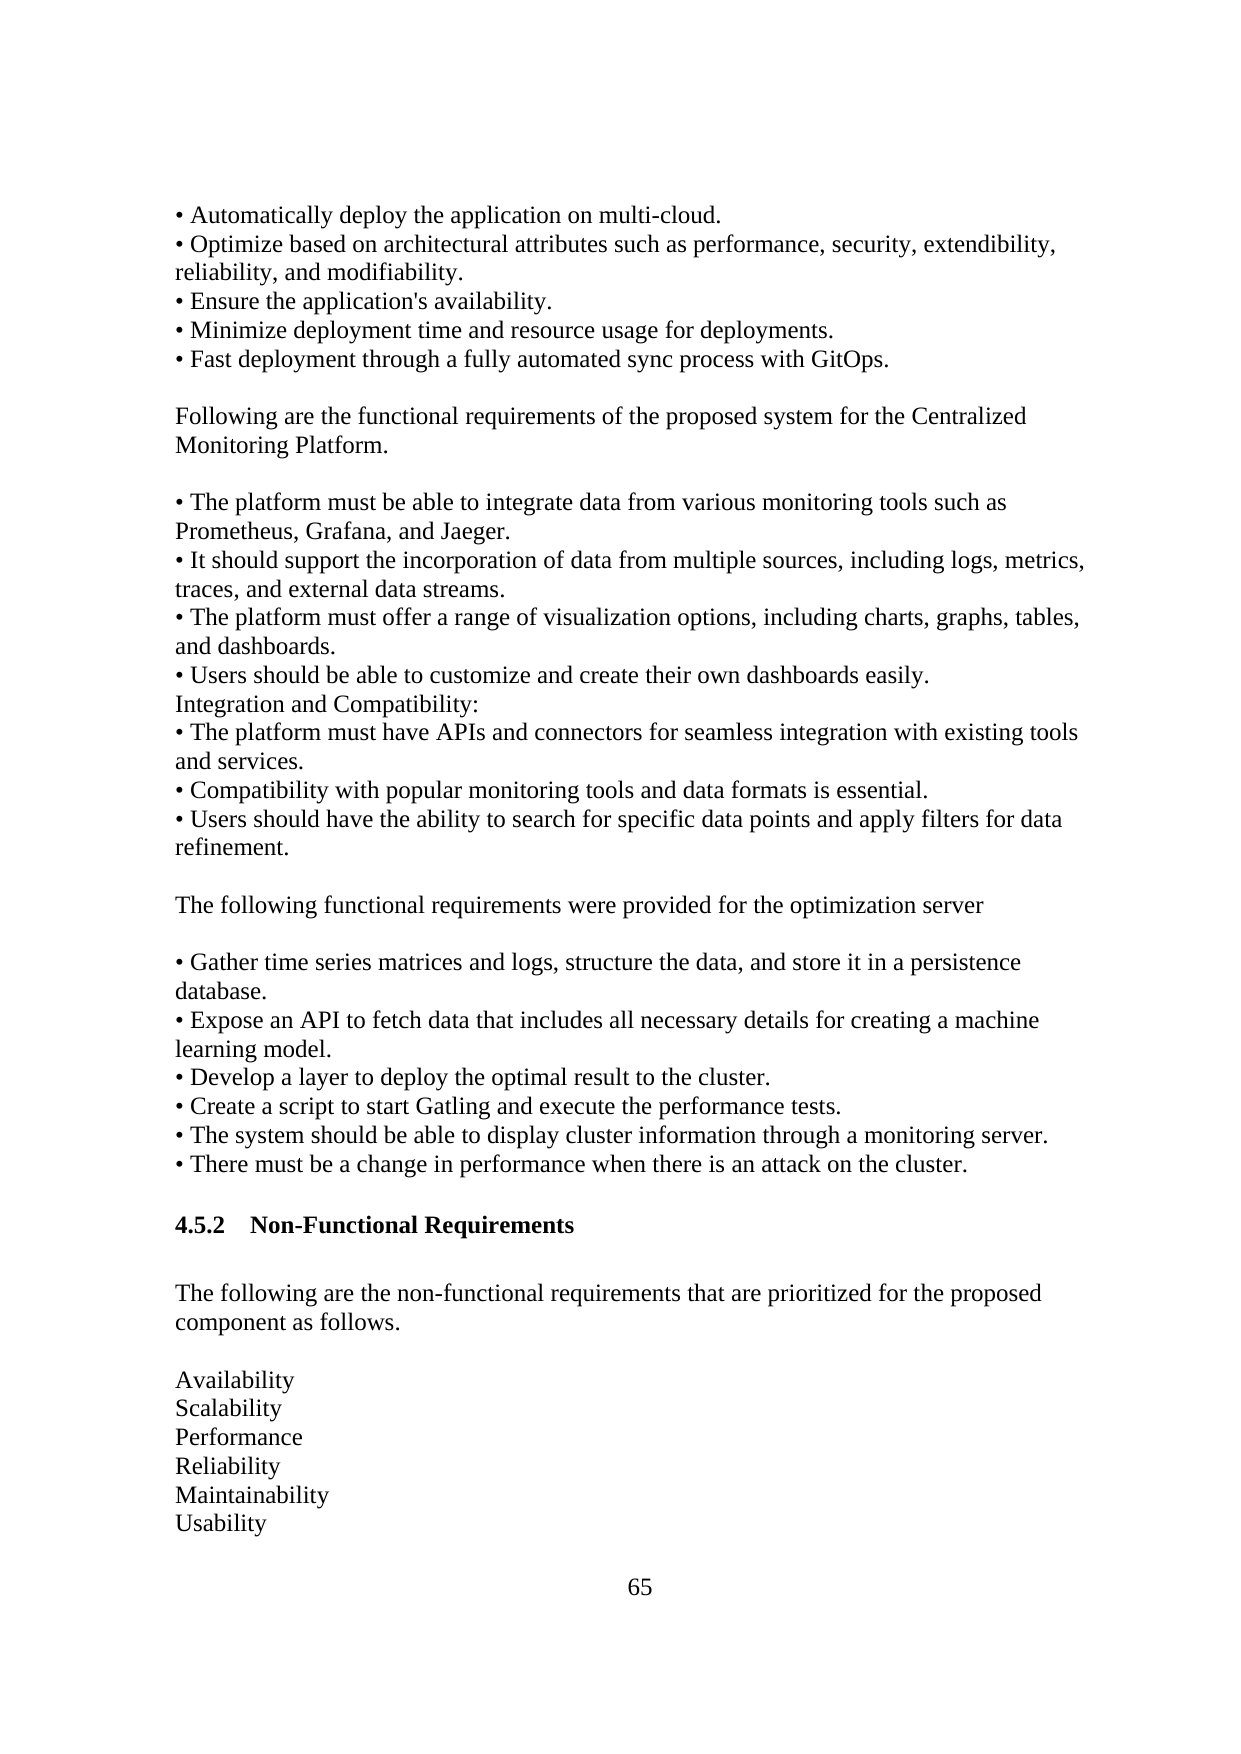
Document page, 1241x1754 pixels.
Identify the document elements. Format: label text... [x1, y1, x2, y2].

text • Automatically deploy the application on multi-cloud. [175, 200, 1105, 229]
text • It should support the incorporation of data from multiple sources, including logs, metrics, traces, and external data streams. [175, 545, 1105, 602]
text Performance [175, 1422, 1105, 1451]
text The following functional requirements were provided for the optimization server [175, 890, 1105, 919]
text • Compatibility with popular monitoring tools and data formats is essential. [175, 775, 1105, 804]
text • Gather time series matrices and logs, structure the data, and store it in a persistence database. [175, 947, 1105, 1005]
text Scalability [175, 1393, 1105, 1422]
text • Ensure the application's availability. [175, 286, 1105, 315]
text • Expose an API to fetch data that includes all necessary details for creating a machine learning model. [175, 1005, 1105, 1062]
text • Optimize based on architectural attributes such as performance, security, extendibility, reliability, and modifiability. [175, 229, 1105, 286]
text Following are the functional requirements of the proposed system for the Centralized Monitoring Platform. [175, 401, 1105, 459]
text Reliability [175, 1451, 1105, 1480]
text • The platform must offer a range of visualization options, including charts, graphs, tables, and dashboards. [175, 602, 1105, 660]
text • The platform must be able to integrate data from various monitoring tools such as Prometheus, Grafana, and Jaeger. [175, 487, 1105, 545]
text • There must be a change in performance when there is an attack on the cluster. [175, 1149, 1105, 1177]
text • The platform must have APIs and connectors for seamless integration with existing tools and services. [175, 717, 1105, 775]
text Integration and Compatibility: [175, 689, 1105, 717]
text • Develop a layer to deploy the optimal result to the cluster. [175, 1062, 1105, 1091]
text Availability [175, 1365, 1105, 1393]
text • Users should have the ability to search for specific data points and apply filters for data refinement. [175, 804, 1105, 861]
text • Create a script to start Gatling and execute the performance tests. [175, 1091, 1105, 1120]
text The following are the non-functional requirements that are prioritized for the proposed component as follows. [175, 1278, 1105, 1336]
text Maintainability [175, 1480, 1105, 1508]
text • Fast deployment through a fully automated sync process with GitOps. [175, 344, 1105, 372]
text • Minimize deployment time and resource usage for deployments. [175, 315, 1105, 344]
text Usability [175, 1508, 1105, 1537]
subtitle Non-Functional Requirements [175, 1210, 1105, 1239]
text • The system should be able to display cluster information through a monitoring server. [175, 1120, 1105, 1149]
text • Users should be able to customize and create their own dashboards easily. [175, 660, 1105, 689]
